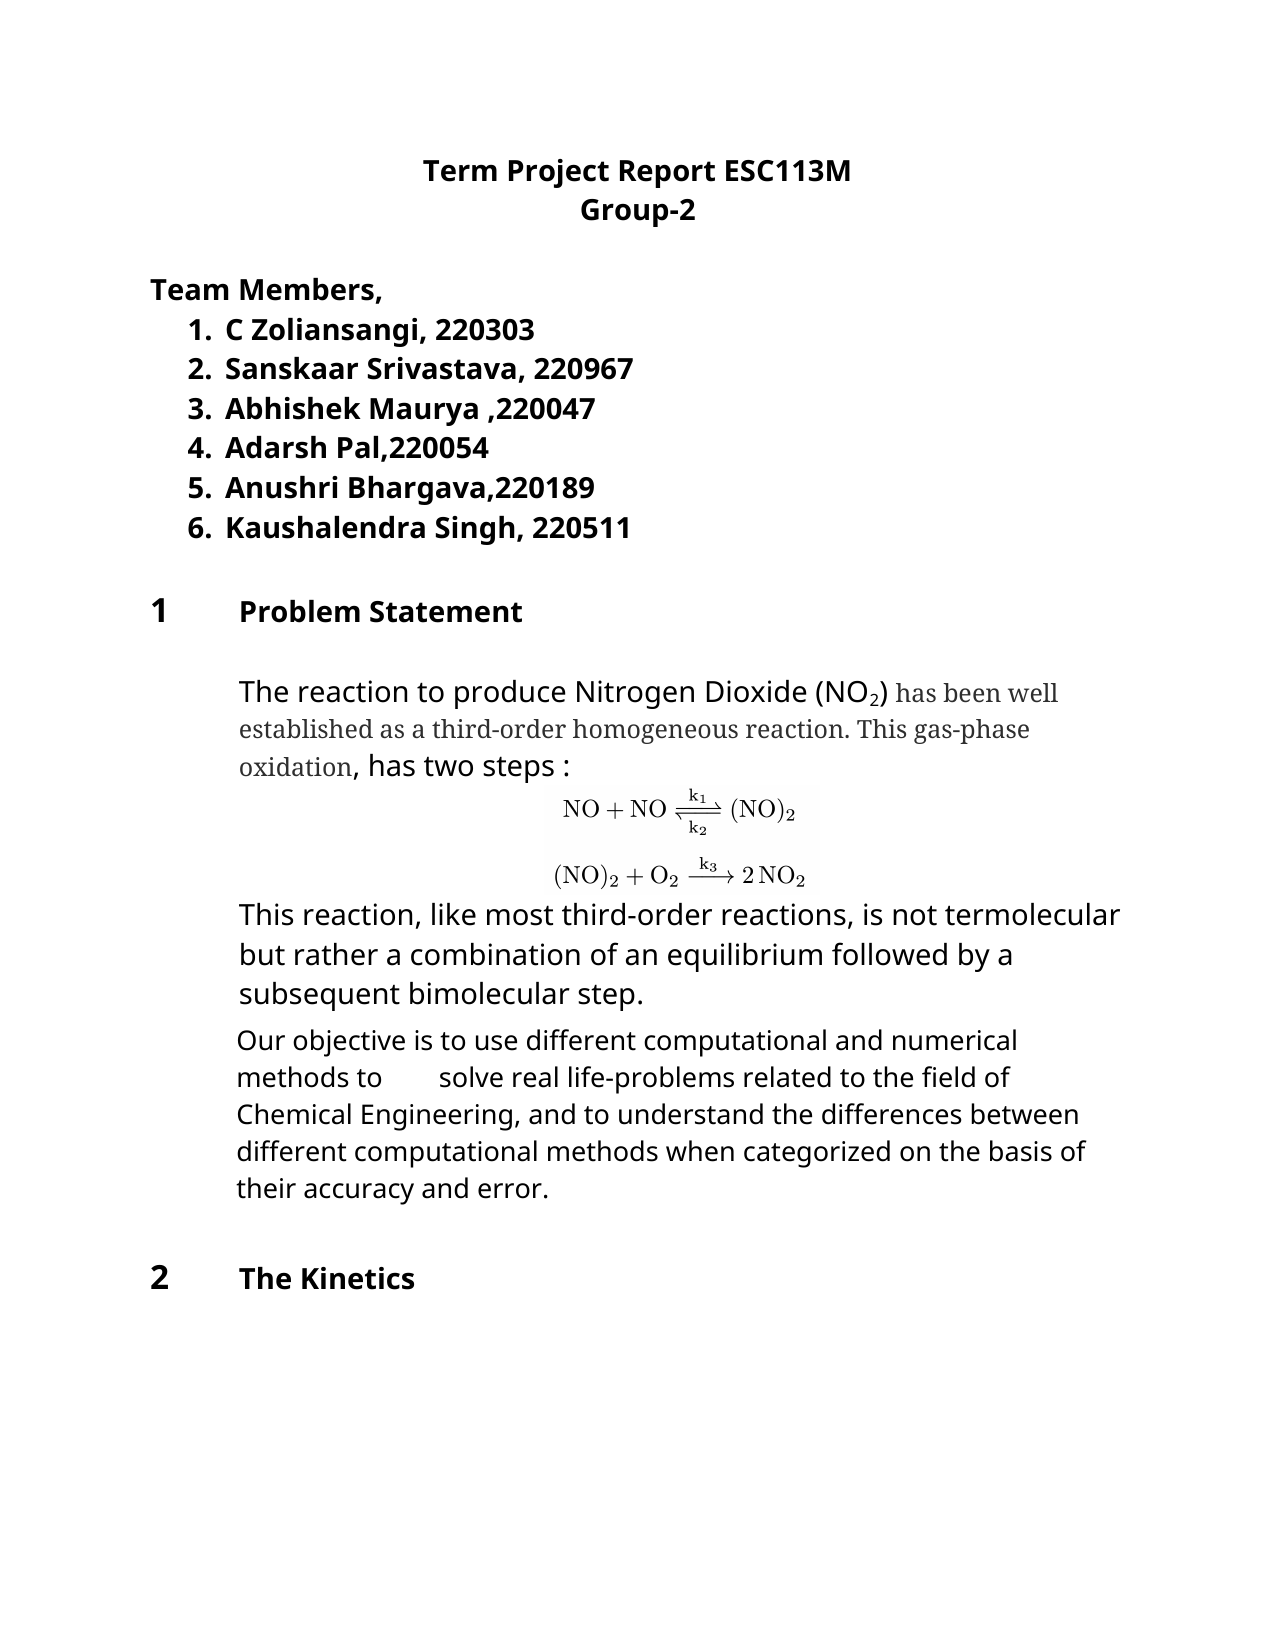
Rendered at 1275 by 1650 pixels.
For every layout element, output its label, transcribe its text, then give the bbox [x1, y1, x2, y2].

text Our objective is to use different computational and numerical methods to solve real life-problems related to the field of Chemical Engineering, and to understand the differences between different computational methods when categorized on the basis of their accuracy and error. [236, 1022, 1125, 1206]
list Anushri Bhargava,220189 [187, 467, 1125, 507]
text Team Members, [150, 269, 1125, 309]
list Problem Statement [150, 587, 1125, 632]
list C Zoliansangi, 220303 [187, 309, 1125, 348]
picture [543, 785, 820, 895]
text Group-2 [150, 190, 1125, 229]
list Sanskaar Srivastava, 220967 [187, 348, 1125, 388]
list This reaction, like most third-order reactions, is not termolecular but rather a combination of an equilibrium followed by a subsequent bimolecular step. [239, 894, 1125, 1013]
list Adarsh Pal,220054 [187, 428, 1125, 467]
list Abhishek Maurya ,220047 [187, 388, 1125, 428]
text Term Project Report ESC113M [150, 150, 1125, 190]
list The reaction to produce Nitrogen Dioxide (NO2) has been well established as a third-order homogeneous reaction. This gas-phase oxidation, has two steps : [239, 672, 1125, 785]
list The Kinetics [150, 1254, 1125, 1299]
list Kaushalendra Singh, 220511 [187, 507, 1125, 547]
